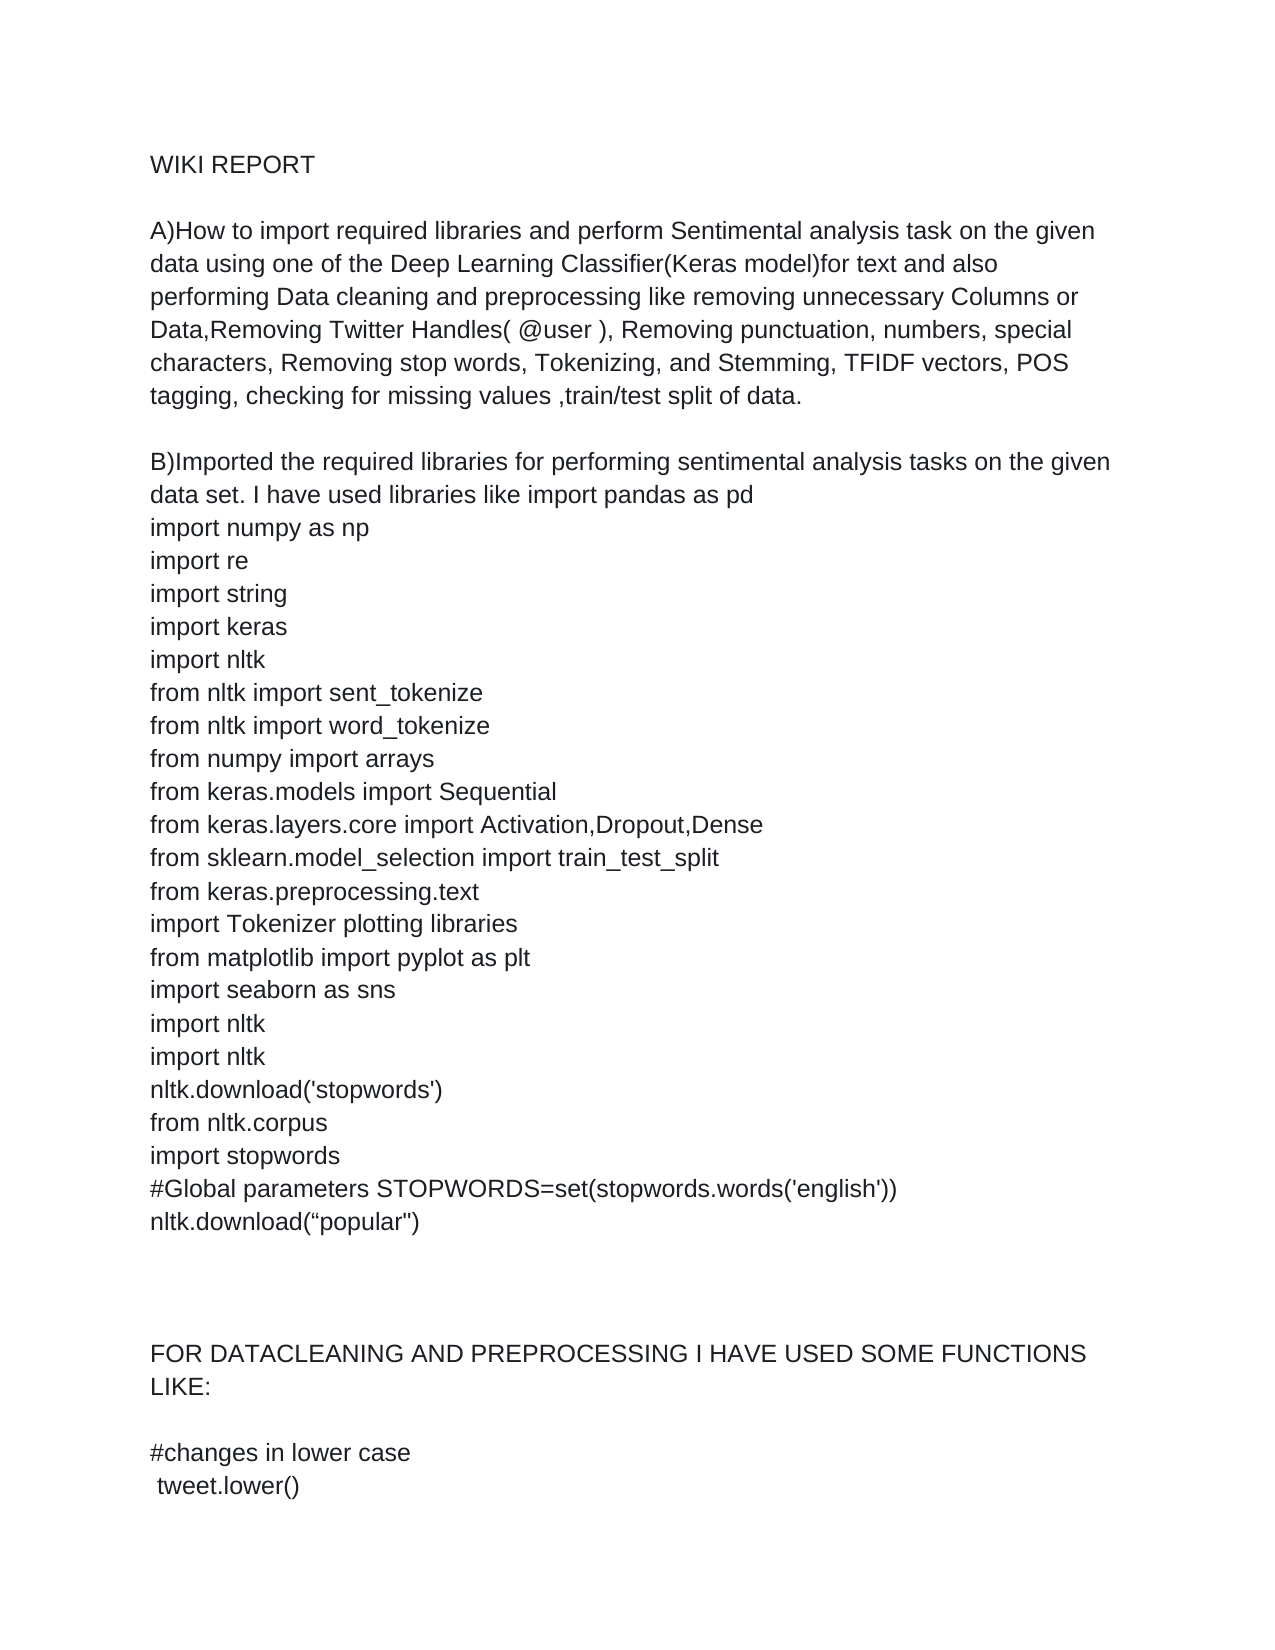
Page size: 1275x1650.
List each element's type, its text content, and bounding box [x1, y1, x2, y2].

text from nltk import word_tokenize [150, 711, 1125, 740]
text import nltk [150, 645, 1125, 674]
text import seaborn as sns [150, 976, 1125, 1004]
text from keras.preprocessing.text [150, 876, 1125, 905]
text from sklearn.model_selection import train_test_split [150, 843, 1125, 872]
text import stopwords [150, 1141, 1125, 1169]
text import nltk [150, 1042, 1125, 1070]
text B)Imported the required libraries for performing sentimental analysis tasks on the given data set. I have used libraries like import pandas as pd [150, 447, 1125, 509]
text import numpy as np [150, 513, 1125, 542]
text from nltk.corpus [150, 1108, 1125, 1136]
text import string [150, 579, 1125, 608]
text from nltk import sent_tokenize [150, 678, 1125, 707]
text from numpy import arrays [150, 744, 1125, 773]
text #changes in lower case [150, 1438, 1125, 1467]
text import nltk [150, 1008, 1125, 1037]
text import Tokenizer plotting libraries [150, 909, 1125, 938]
text WIKI REPORT [150, 150, 1125, 179]
text import keras [150, 612, 1125, 641]
text tweet.lower() [150, 1471, 1125, 1499]
text nltk.download('stopwords') [150, 1074, 1125, 1103]
text #Global parameters STOPWORDS=set(stopwords.words('english')) nltk.download(“popular") [150, 1174, 1125, 1235]
text from keras.models import Sequential [150, 777, 1125, 806]
text FOR DATACLEANING AND PREPROCESSING I HAVE USED SOME FUNCTIONS LIKE: [150, 1339, 1125, 1401]
text import re [150, 546, 1125, 575]
text from keras.layers.core import Activation,Dropout,Dense [150, 810, 1125, 839]
text A)How to import required libraries and perform Sentimental analysis task on the given data using one of the Deep Learning Classifier(Keras model)for text and also performing Data cleaning and preprocessing like removing unnecessary Columns or Data,Removing Twitter Handles( @user ), Removing punctuation, numbers, special characters, Removing stop words, Tokenizing, and Stemming, TFIDF vectors, POS tagging, checking for missing values ,train/test split of data. [150, 216, 1125, 410]
text from matplotlib import pyplot as plt [150, 942, 1125, 971]
